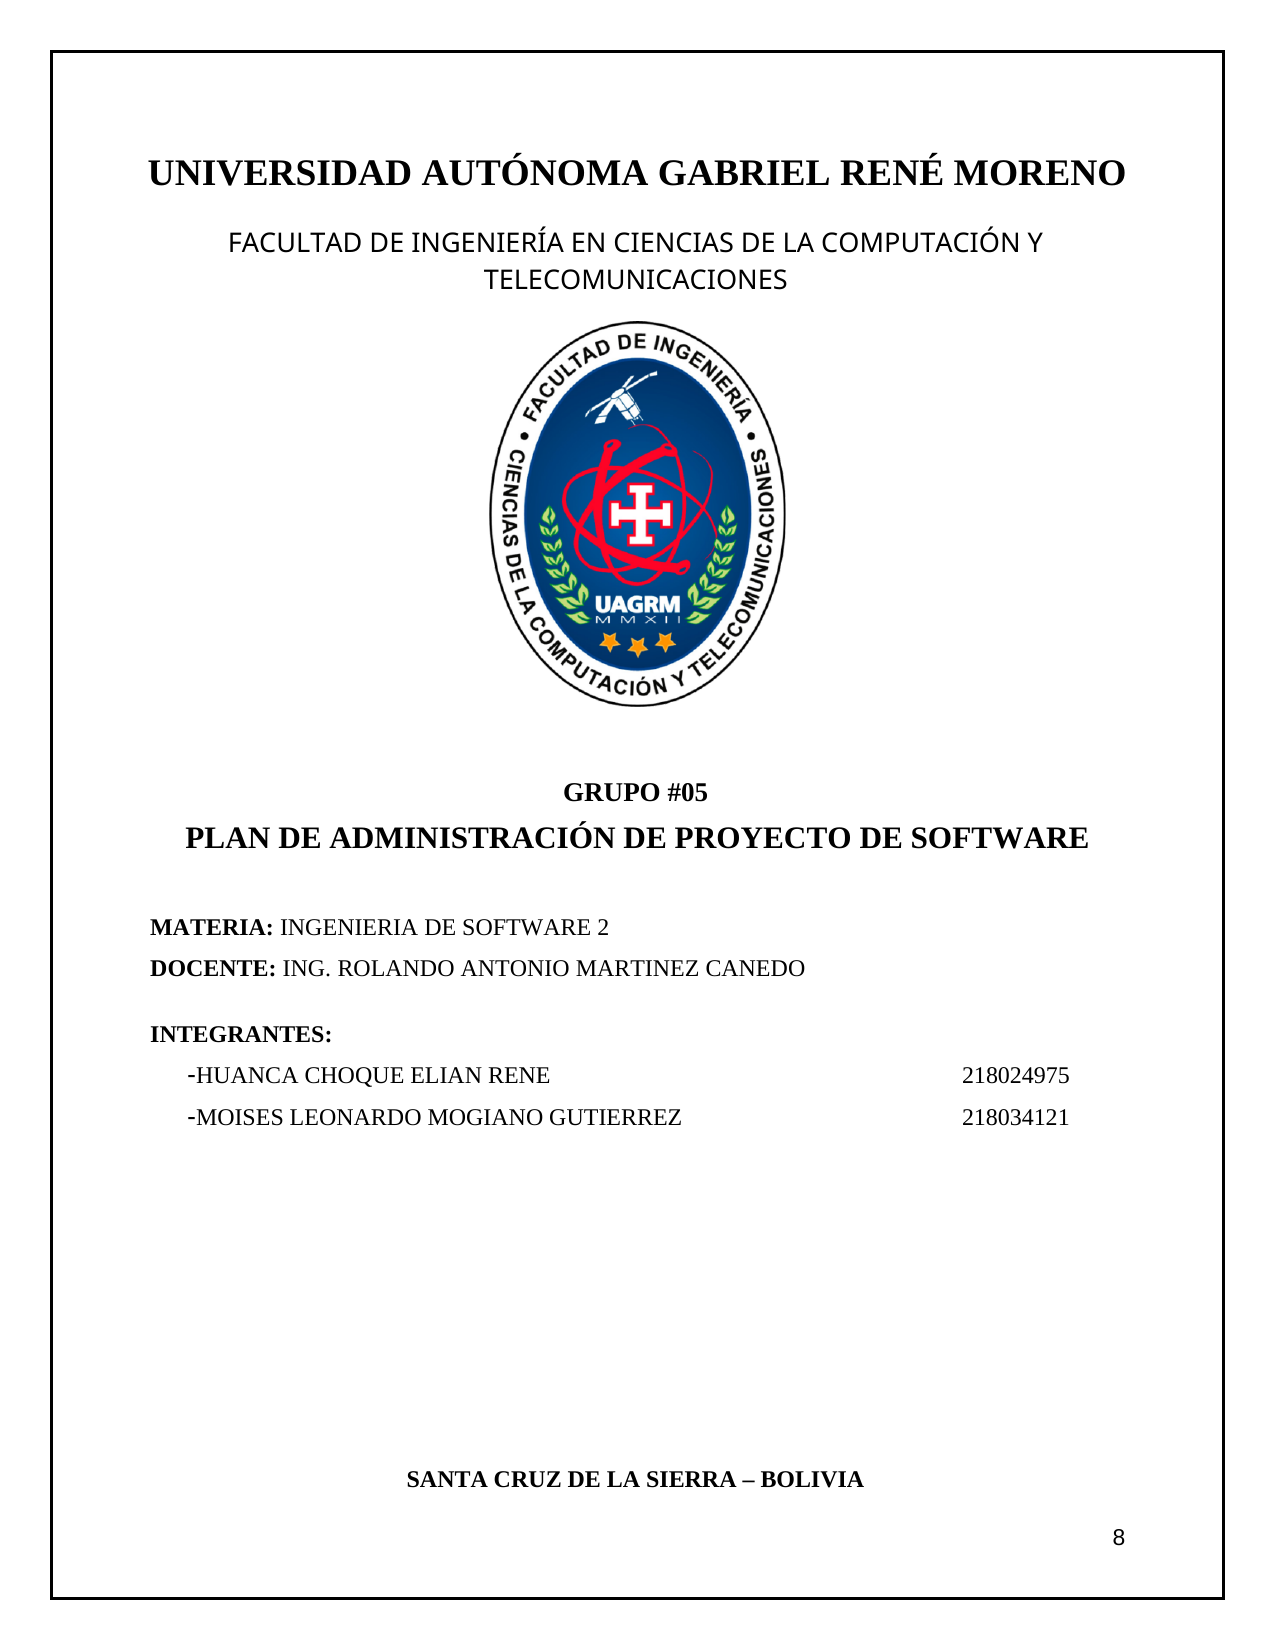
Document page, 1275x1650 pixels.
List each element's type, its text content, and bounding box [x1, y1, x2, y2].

picture [489, 321, 786, 707]
text INTEGRANTES: [150, 1020, 1125, 1048]
subtitle PLAN DE ADMINISTRACIÓN DE PROYECTO DE SOFTWARE [150, 819, 1125, 855]
text MATERIA: INGENIERIA DE SOFTWARE 2 [150, 912, 1125, 940]
list MOISES LEONARDO MOGIANO GUTIERREZ 218034121 [187, 1103, 1119, 1131]
text UNIVERSIDAD AUTÓNOMA GABRIEL RENÉ MORENO [53, 150, 1222, 219]
text DOCENTE: ING. ROLANDO ANTONIO MARTINEZ CANEDO [150, 954, 1125, 981]
text FACULTAD DE INGENIERÍA EN CIENCIAS DE LA COMPUTACIÓN Y TELECOMUNICACIONES [152, 224, 1118, 297]
text SANTA CRUZ DE LA SIERRA – BOLIVIA [152, 1465, 1119, 1493]
list HUANCA CHOQUE ELIAN RENE 218024975 [187, 1062, 1119, 1089]
text GRUPO #05 [152, 776, 1118, 807]
